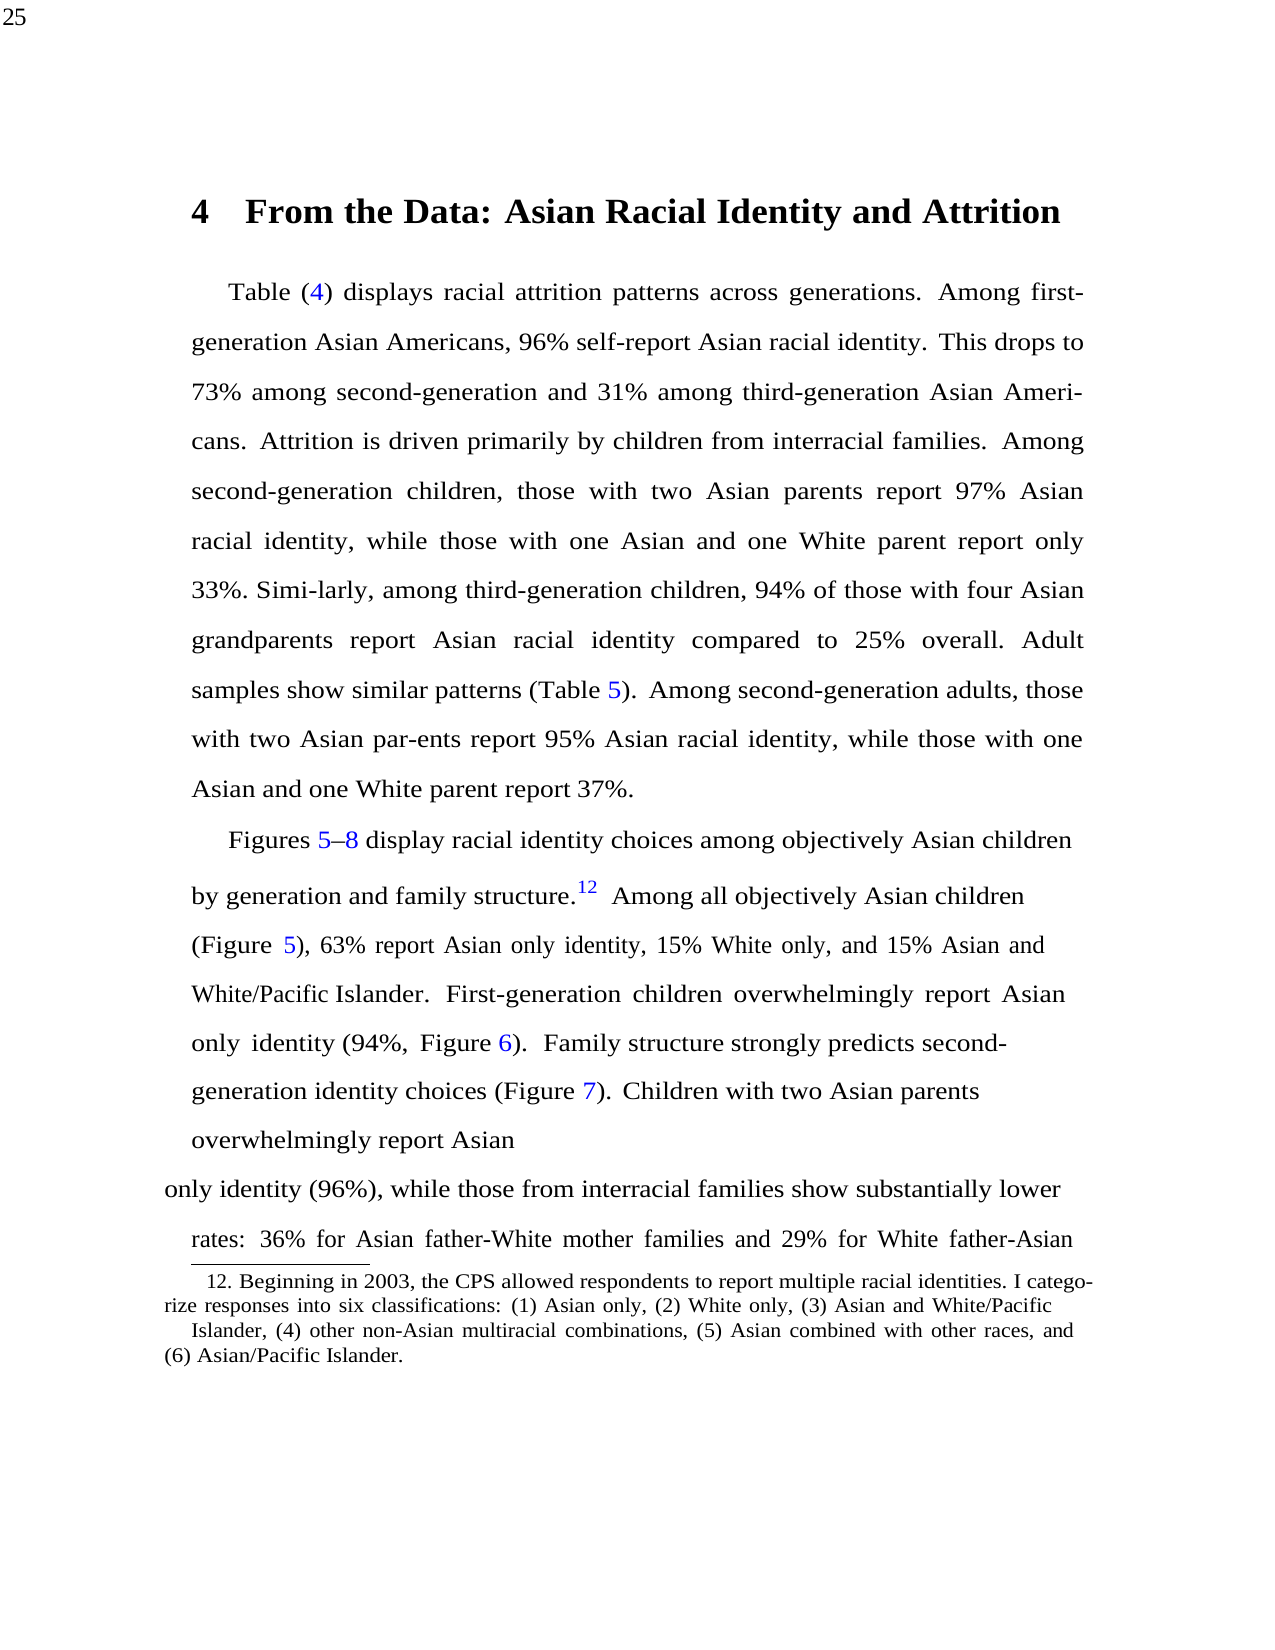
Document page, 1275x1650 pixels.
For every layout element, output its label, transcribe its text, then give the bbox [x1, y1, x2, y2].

text rize responses into six classifications: (1) Asian only, (2) White only, (3) Asian and White/Pacific Islander, (4) other non-Asian multiracial combinations, (5) Asian combined with other races, and [164, 1293, 1084, 1342]
text Table (4) displays racial attrition patterns across generations. Among first-generation Asian Americans, 96% self-report Asian racial identity. This drops to 73% among second-generation and 31% among third-generation Asian Ameri-cans. Attrition is driven primarily by children from interracial families. Among second-generation children, those with two Asian parents report 97% Asian racial identity, while those with one Asian and one White parent report only 33%. Simi-larly, among third-generation children, 94% of those with four Asian grandparents report Asian racial identity compared to 25% overall. Adult samples show similar patterns (Table 5). Among second-generation adults, those with two Asian par-ents report 95% Asian racial identity, while those with one Asian and one White parent report 37%. [191, 277, 1084, 803]
text only identity (96%), while those from interracial families show substantially lower rates: 36% for Asian father-White mother families and 29% for White father-Asian [164, 1174, 1084, 1253]
text (6) Asian/Pacific Islander. [164, 1343, 1237, 1367]
list Beginning in 2003, the CPS allowed respondents to report multiple racial identities. I catego- [206, 1274, 1237, 1292]
subtitle From the Data: Asian Racial Identity and Attrition [191, 191, 1237, 232]
text Figures 5–8 display racial identity choices among objectively Asian children by generation and family structure.12 Among all objectively Asian children (Figure 5), 63% report Asian only identity, 15% White only, and 15% Asian and White/Pacific Islander. First-generation children overwhelmingly report Asian only identity (94%, Figure 6). Family structure strongly predicts second-generation identity choices (Figure 7). Children with two Asian parents overwhelmingly report Asian [191, 825, 1106, 1154]
